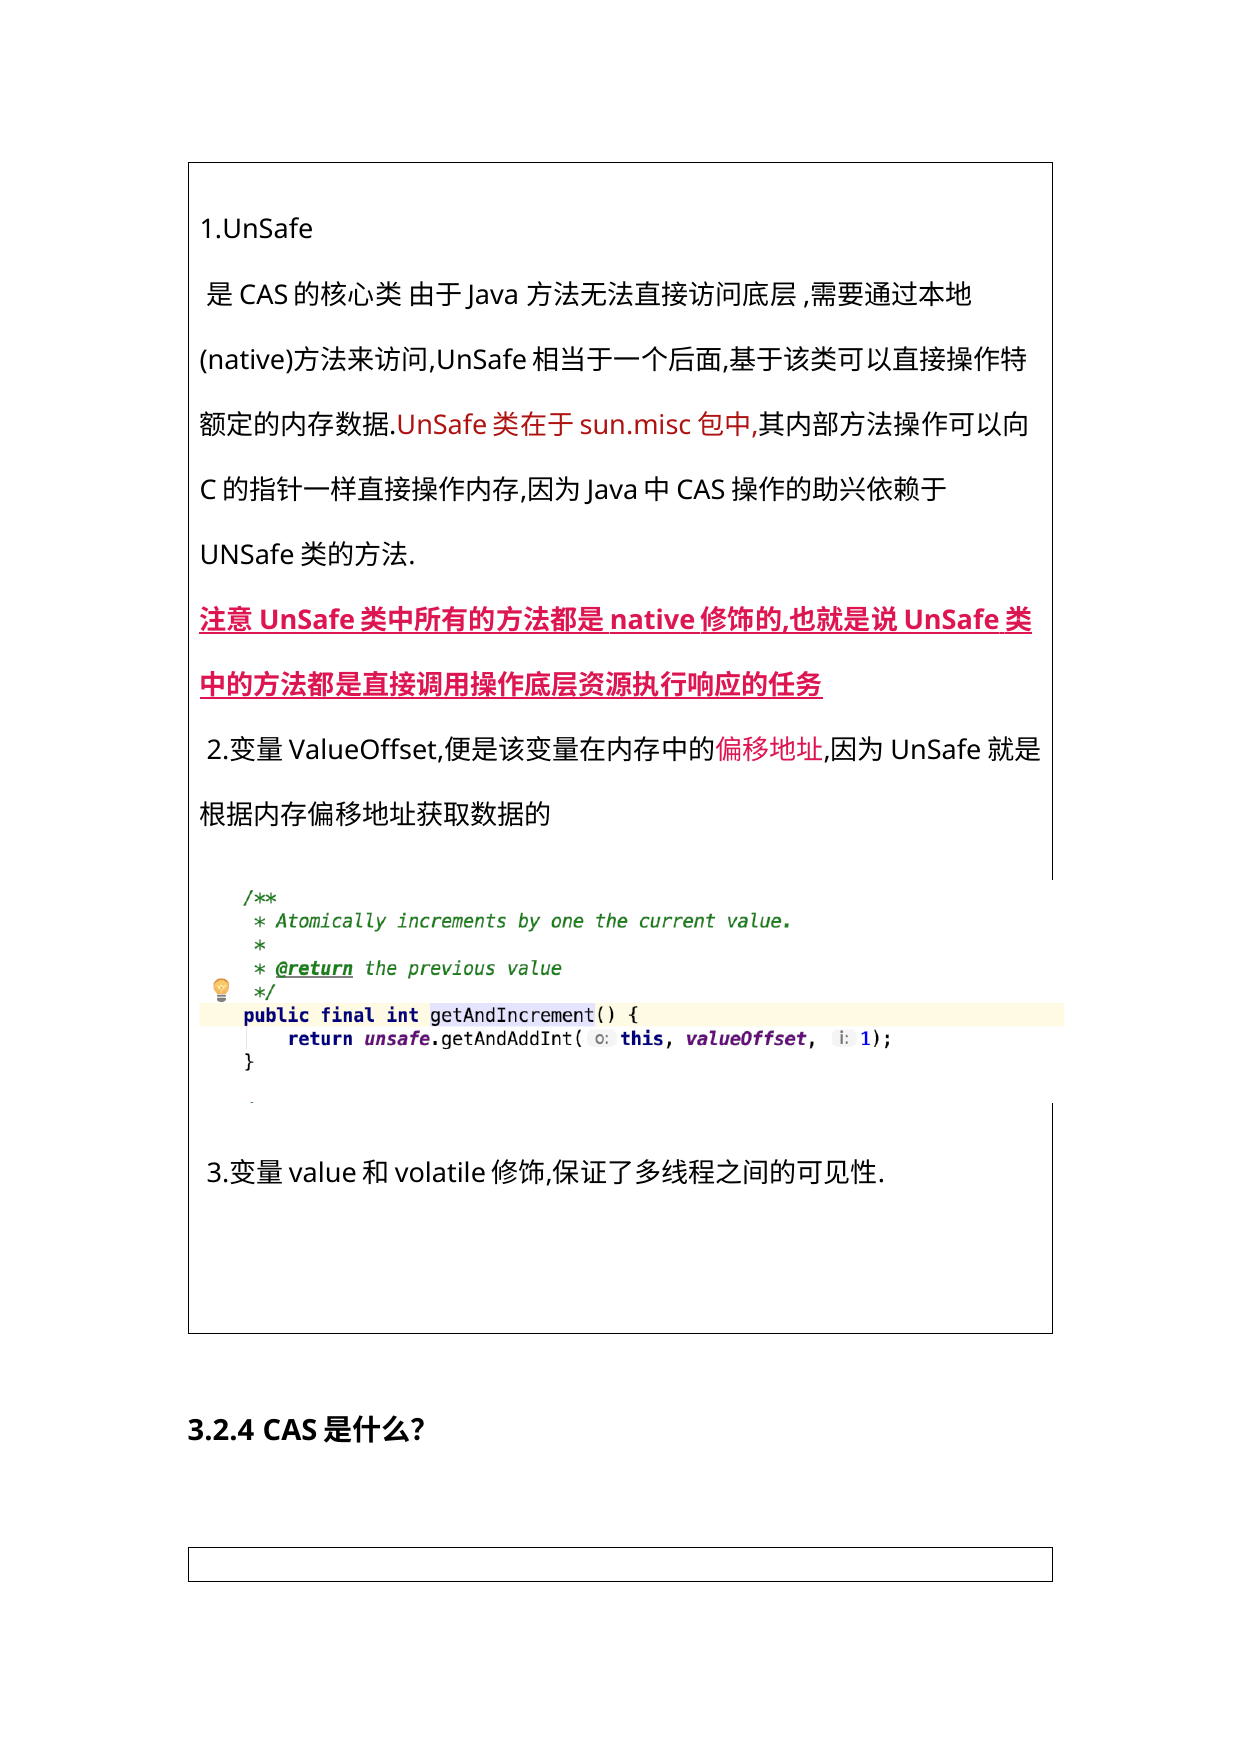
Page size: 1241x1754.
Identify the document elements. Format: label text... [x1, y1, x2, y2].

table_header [189, 163, 1052, 1333]
subtitle CAS是什么？ [187, 1396, 1053, 1461]
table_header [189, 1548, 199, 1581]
picture [199, 880, 1065, 1103]
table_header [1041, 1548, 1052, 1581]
